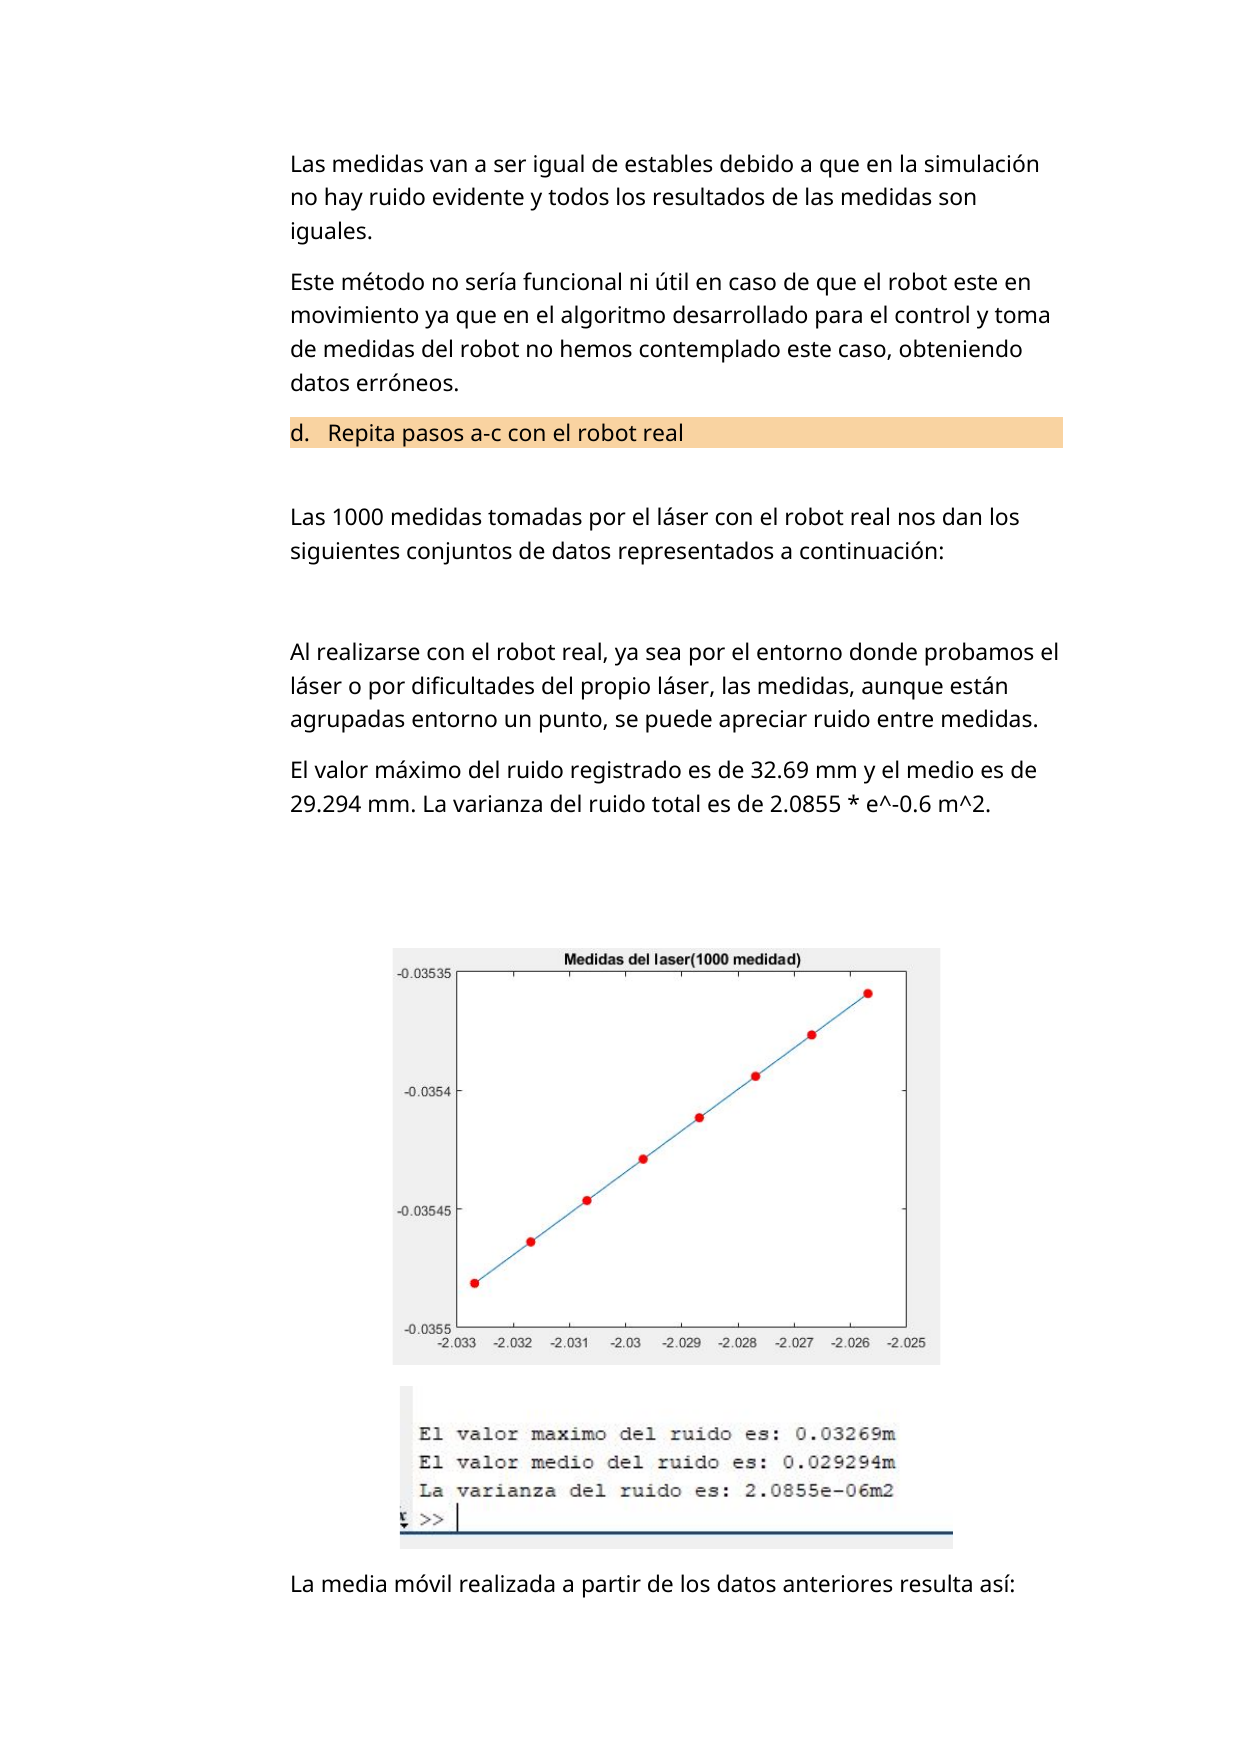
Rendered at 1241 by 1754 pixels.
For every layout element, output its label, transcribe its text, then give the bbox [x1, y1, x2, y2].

text Este método no sería funcional ni útil en caso de que el robot este en movimiento ya que en el algoritmo desarrollado para el control y toma de medidas del robot no hemos contemplado este caso, obteniendo datos erróneos. [290, 266, 1063, 398]
list Repita pasos a-c con el robot real [290, 417, 1063, 448]
picture [399, 1386, 953, 1549]
text Las 1000 medidas tomadas por el láser con el robot real nos dan los siguientes conjuntos de datos representados a continuación: [290, 501, 1063, 566]
text Las medidas van a ser igual de estables debido a que en la simulación no hay ruido evidente y todos los resultados de las medidas son iguales. [290, 148, 1063, 246]
text La media móvil realizada a partir de los datos anteriores resulta así: [251, 1568, 1063, 1599]
picture [392, 948, 941, 1365]
text Al realizarse con el robot real, ya sea por el entorno donde probamos el láser o por dificultades del propio láser, las medidas, aunque están agrupadas entorno un punto, se puede apreciar ruido entre medidas. [290, 636, 1063, 735]
text El valor máximo del ruido registrado es de 32.69 mm y el medio es de 29.294 mm. La varianza del ruido total es de 2.0855 * e^-0.6 m^2. [290, 754, 1063, 819]
